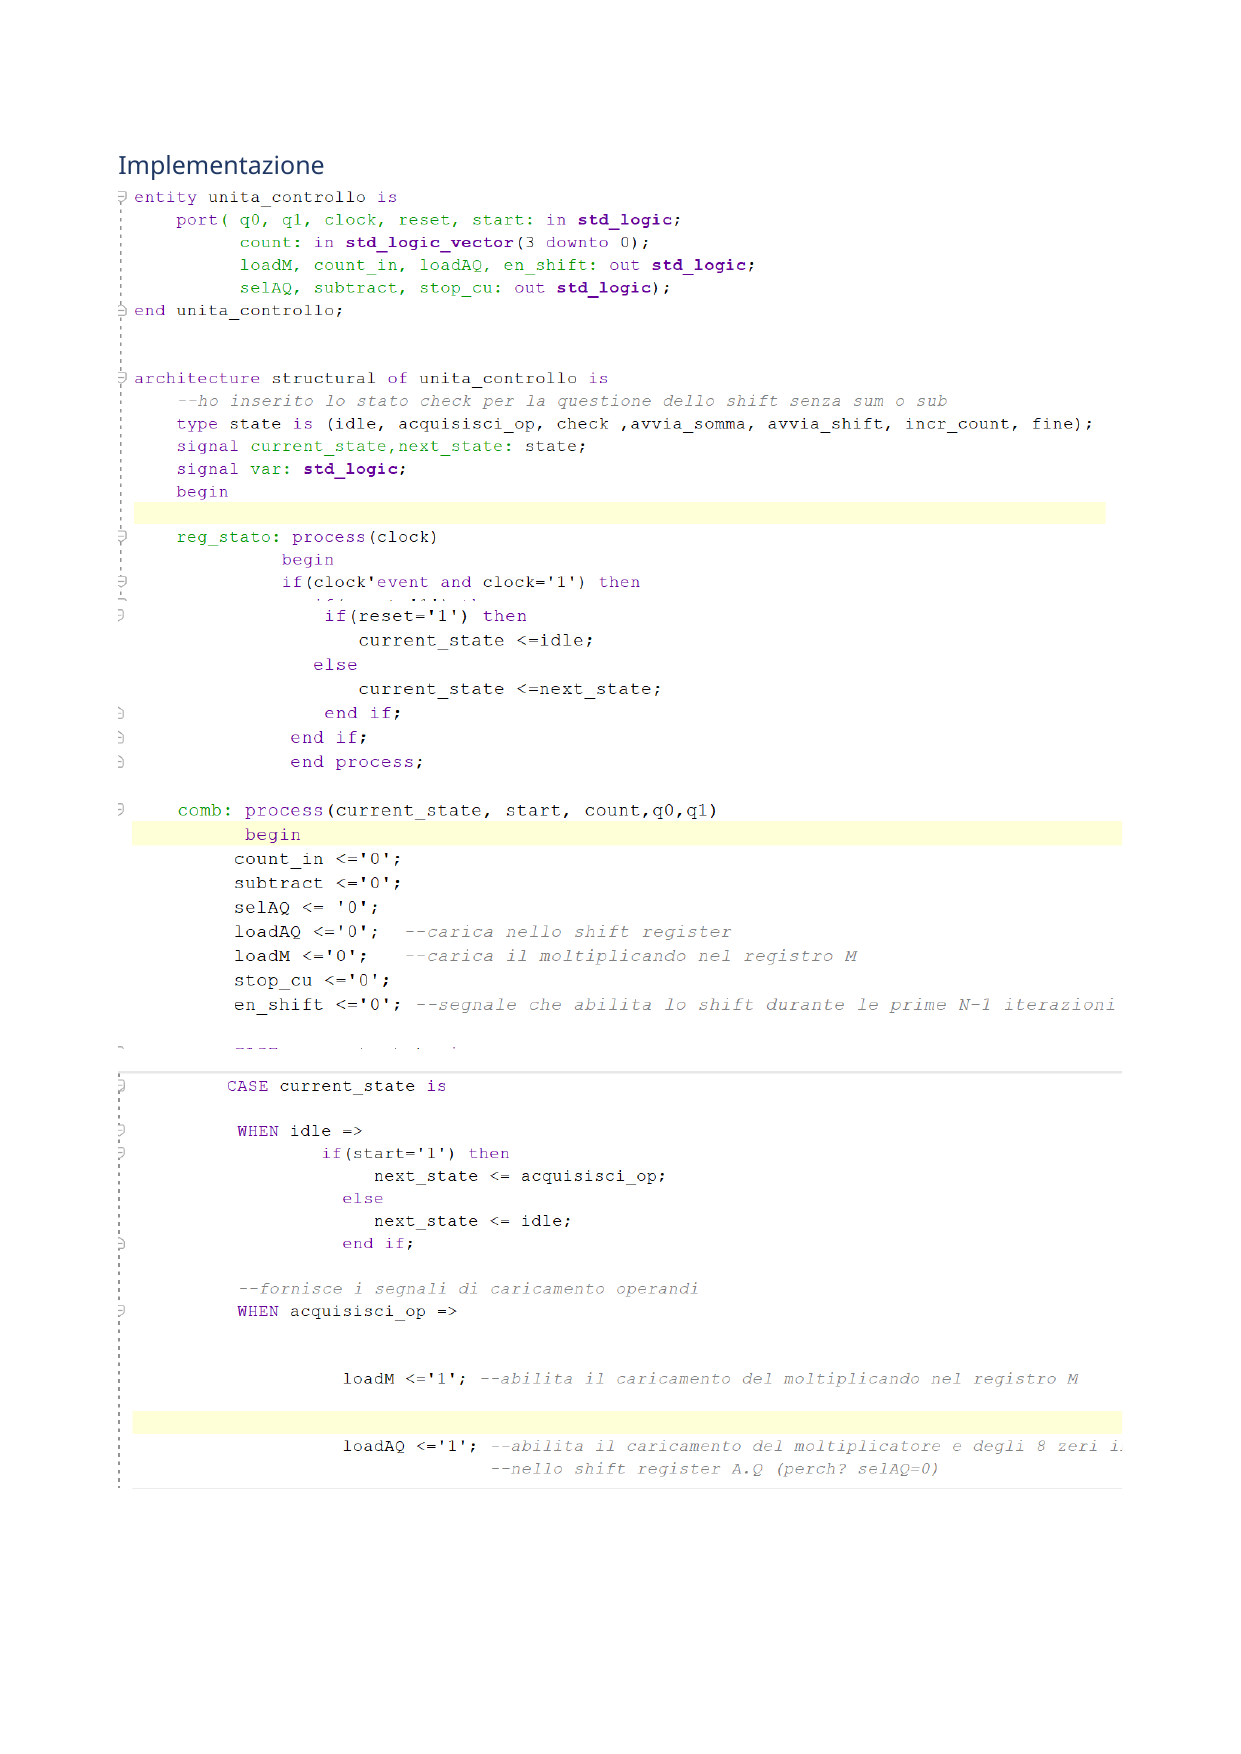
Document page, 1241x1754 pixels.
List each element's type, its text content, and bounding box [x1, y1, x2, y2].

picture [118, 188, 1106, 601]
subtitle Implementazione [118, 148, 1122, 182]
picture [118, 603, 1123, 1049]
picture [118, 1067, 1123, 1489]
